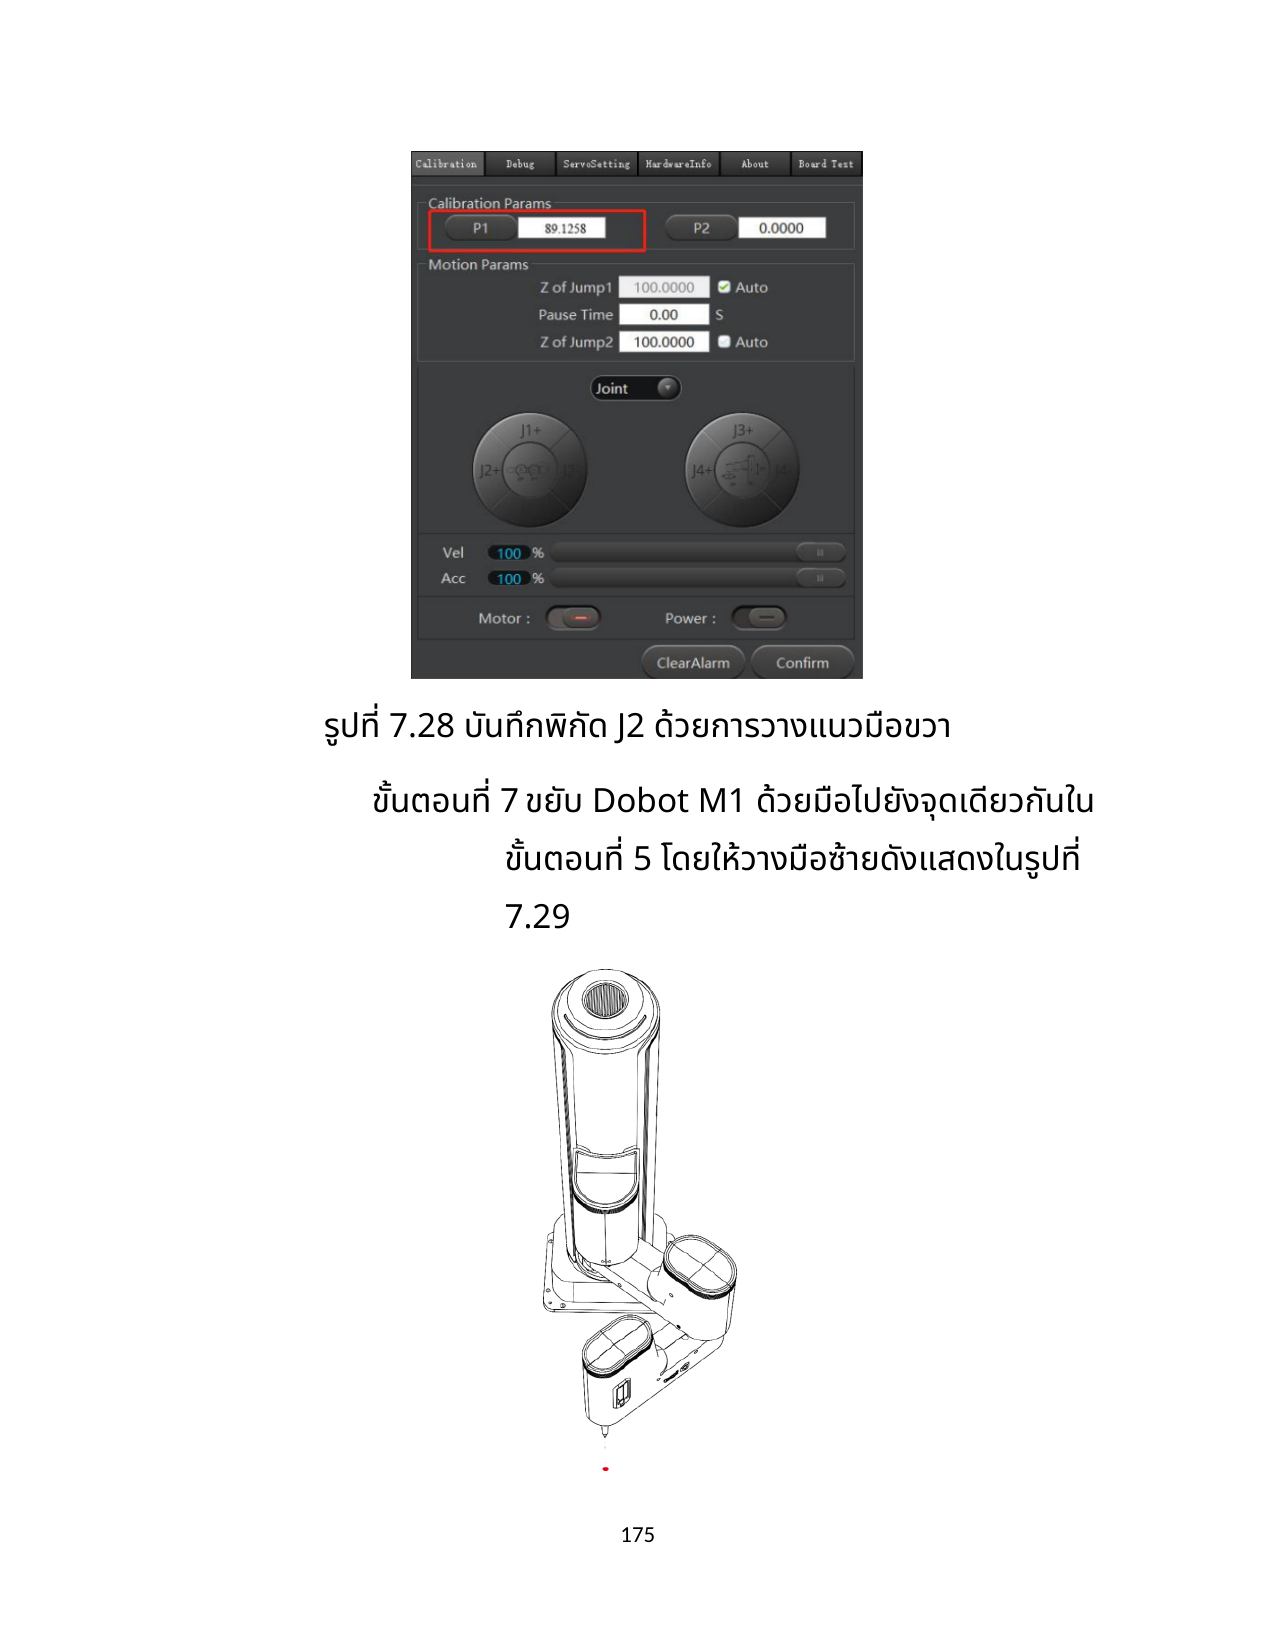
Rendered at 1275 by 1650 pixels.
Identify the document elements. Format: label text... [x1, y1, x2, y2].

picture [409, 150, 866, 682]
text รูปที่ 7.28 บันทึกพิกัด J2 ด้วยการวางแนวมือขวา [150, 702, 1125, 753]
text ขั้นตอนที่ 7 ขยับ Dobot M1 ด้วยมือไปยังจุดเดียวกันในขั้นตอนที่ 5 โดยให้วางมือซ้ายดังแสดงในรูปที่ 7.29 [372, 777, 1125, 938]
picture [535, 961, 740, 1476]
